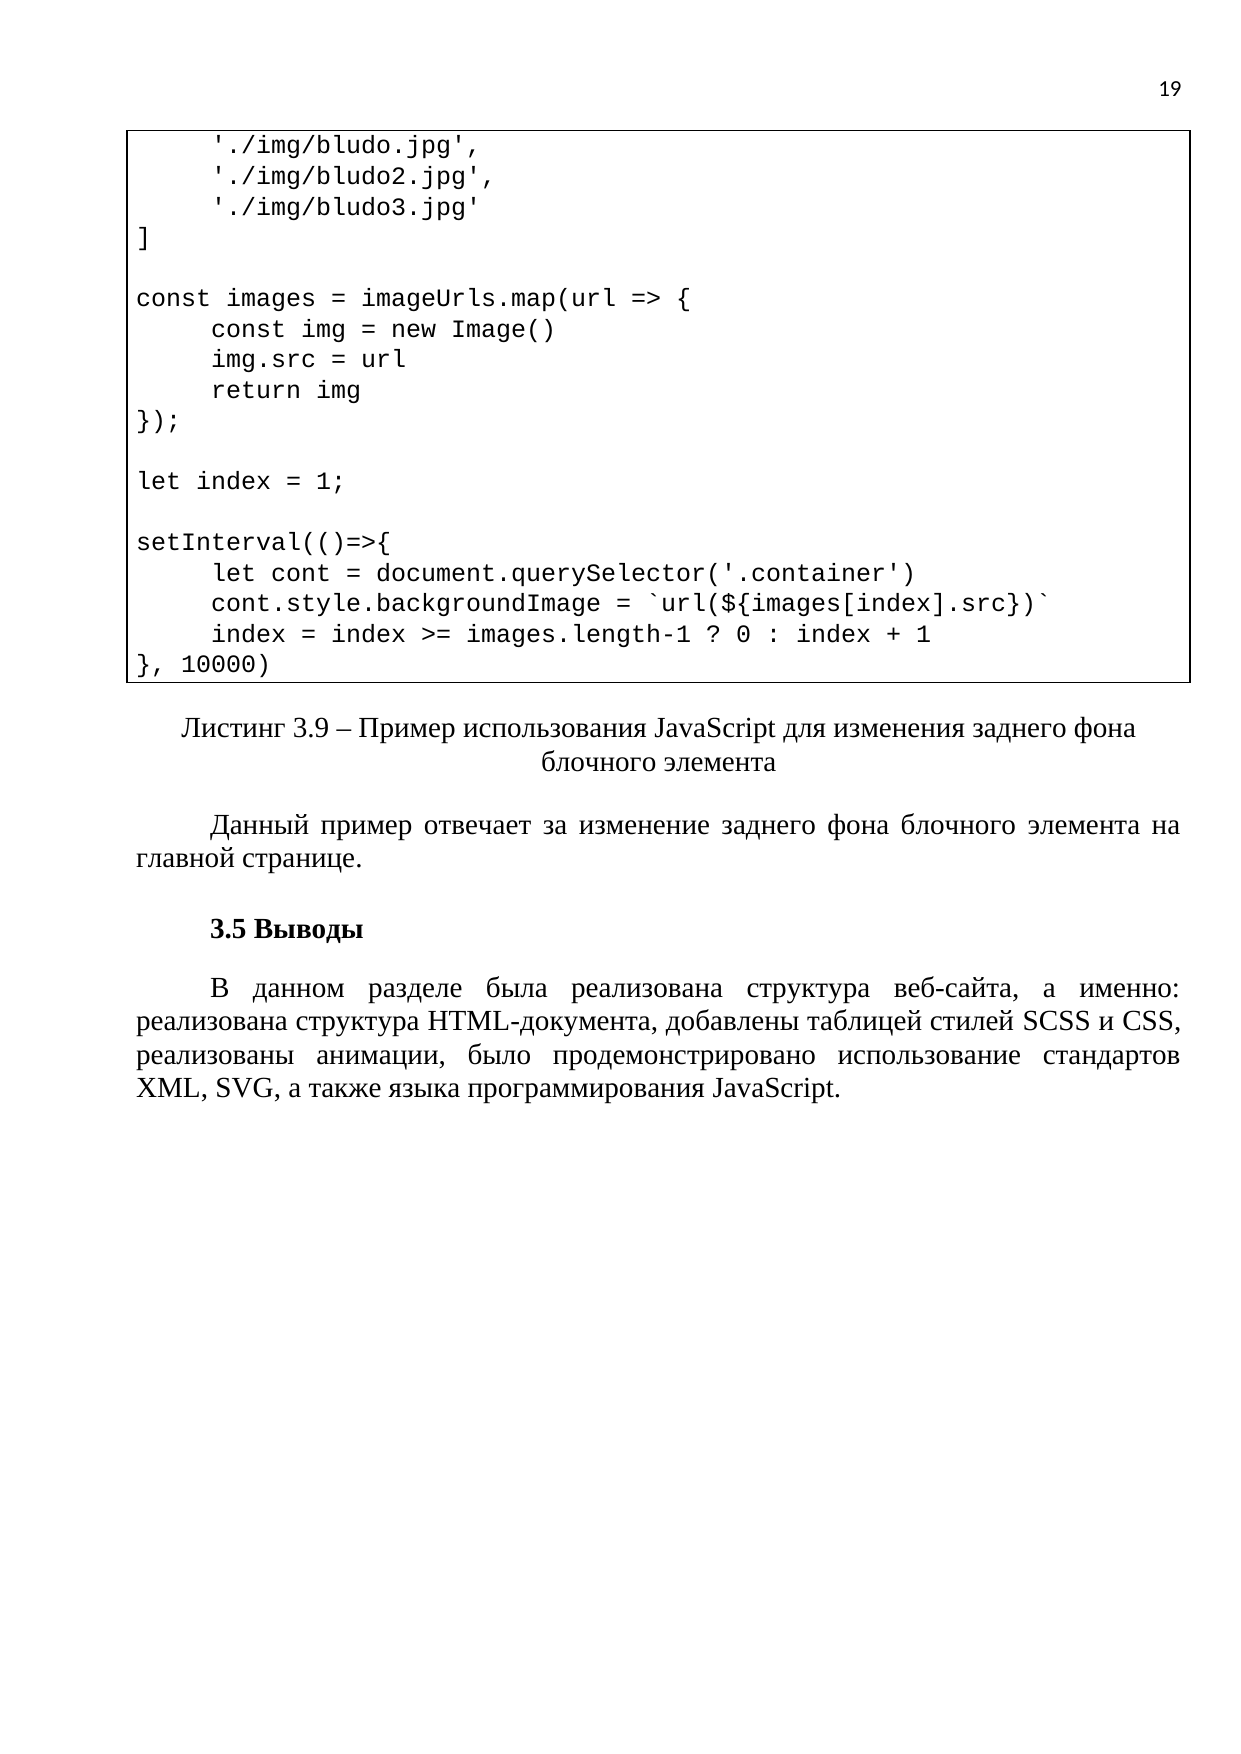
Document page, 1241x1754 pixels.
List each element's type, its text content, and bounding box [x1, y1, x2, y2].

text Данный пример отвечает за изменение заднего фона блочного элемента на главной странице. [136, 807, 1181, 874]
text './img/bludo.jpg', [128, 131, 1189, 160]
text './img/bludo3.jpg' [128, 191, 1189, 221]
text return img [128, 374, 1189, 404]
text setInterval(()=>{ [128, 527, 1189, 557]
text let index = 1; [128, 466, 1189, 497]
text cont.style.backgroundImage = `url(${images[index].src})` [128, 588, 1189, 618]
text ] [128, 221, 1189, 253]
text const img = new Image() [128, 313, 1189, 343]
text './img/bludo2.jpg', [128, 160, 1189, 191]
text Листинг 3.9 – Пример использования JavaScript для изменения заднего фона блочного элемента [136, 711, 1181, 778]
text img.src = url [128, 343, 1189, 374]
text }, 10000) [128, 649, 1189, 682]
text }); [128, 404, 1189, 436]
text 3.5 Выводы [136, 911, 1181, 945]
text index = index >= images.length-1 ? 0 : index + 1 [128, 618, 1189, 649]
text const images = imageUrls.map(url => { [128, 282, 1189, 313]
text В данном разделе была реализована структура веб-сайта, а именно: реализована структура HTML-документа, добавлены таблицей стилей SCSS и CSS, реализованы анимации, было продемонстрировано использование стандартов XML, SVG, а также языка программирования JavaScript. [136, 970, 1181, 1104]
text let cont = document.querySelector('.container') [128, 557, 1189, 588]
